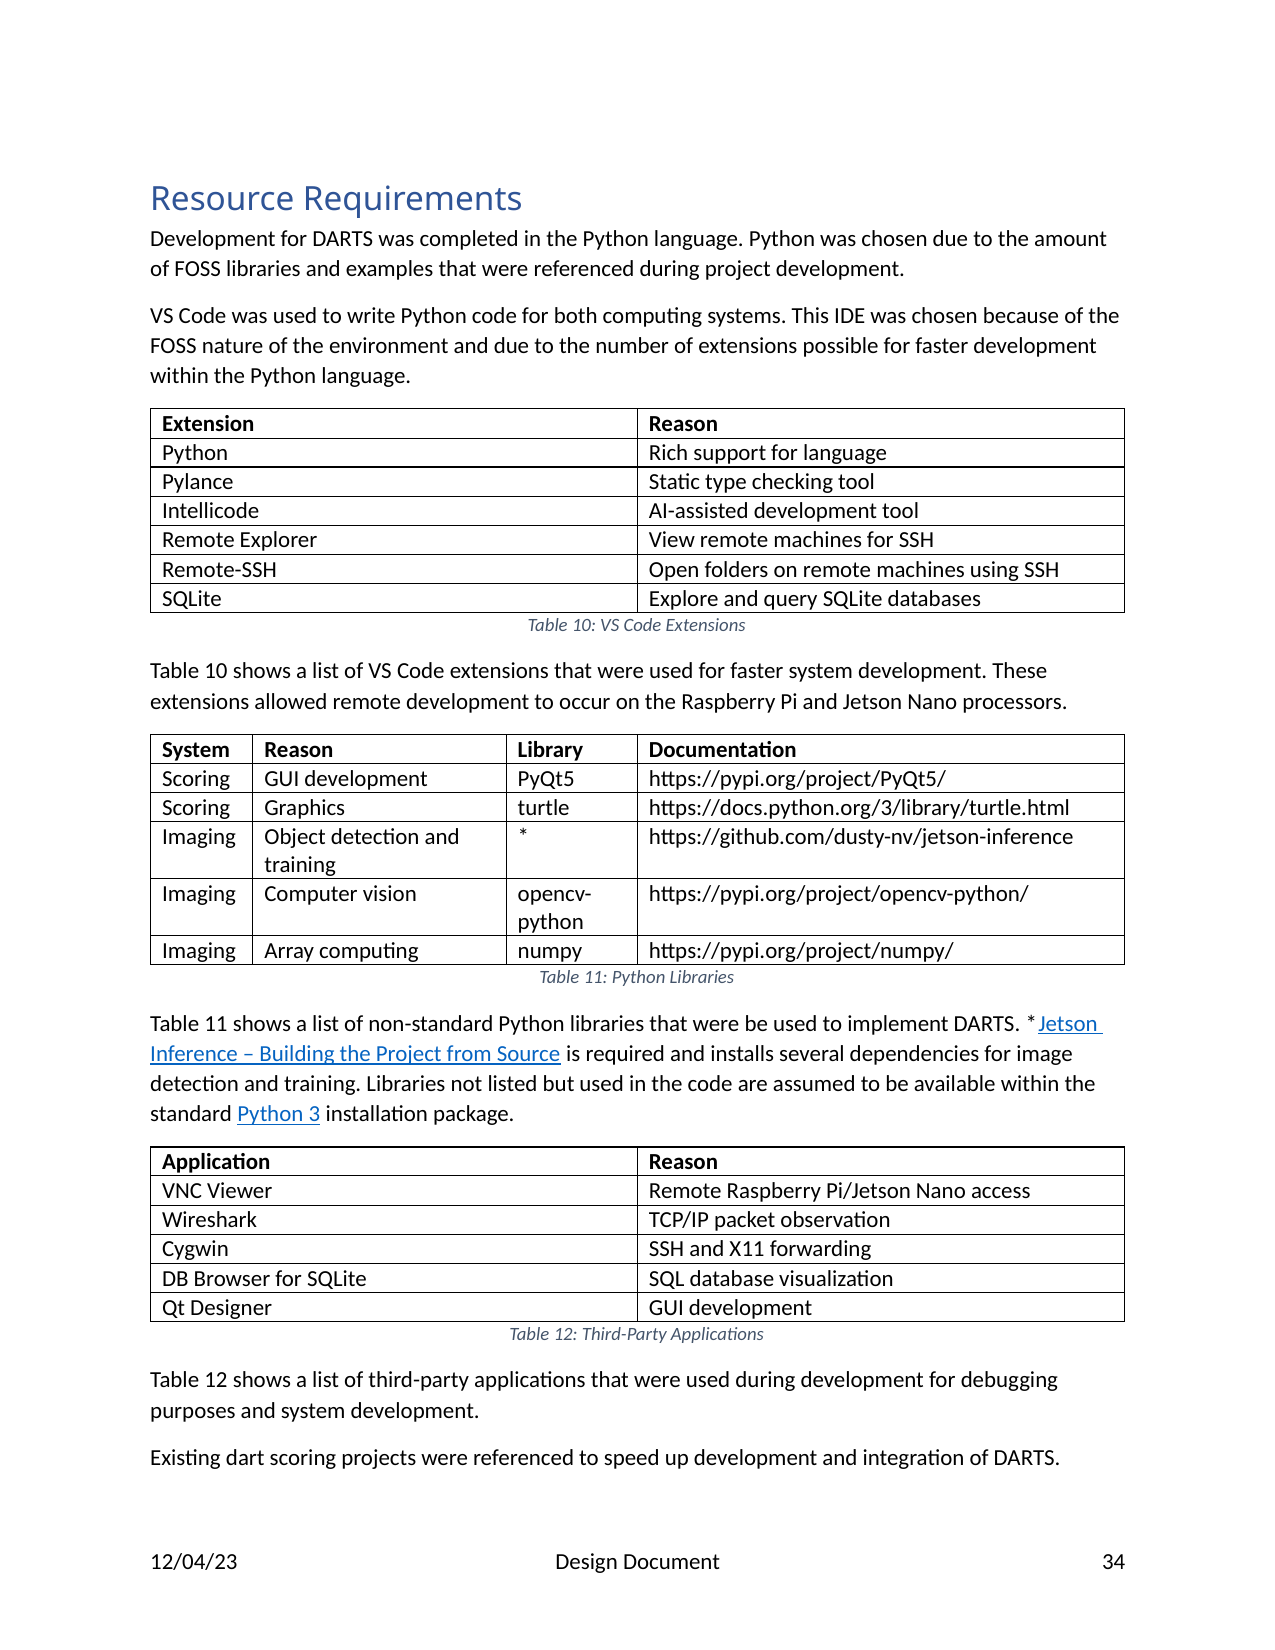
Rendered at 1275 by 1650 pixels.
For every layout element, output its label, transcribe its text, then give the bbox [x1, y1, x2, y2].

table_cell SQL database visualization [638, 1264, 1124, 1292]
table_cell Imaging [151, 879, 252, 935]
table_cell Graphics [253, 793, 506, 821]
table_cell Static type checking tool [638, 468, 1124, 496]
table_cell https://docs.python.org/3/library/turtle.html [638, 793, 1124, 821]
subtitle Resource Requirements [150, 175, 1125, 220]
table_cell Cygwin [151, 1235, 637, 1263]
table_cell Imaging [151, 936, 252, 964]
text Table 10 shows a list of VS Code extensions that were used for faster system development. These extensions allowed remote development to occur on the Raspberry Pi and Jetson Nano processors. [150, 657, 1125, 715]
table_cell Pylance [151, 468, 637, 496]
table_cell SSH and X11 forwarding [638, 1235, 1124, 1263]
table_cell Explore and query SQLite databases [638, 584, 1124, 612]
text Development for DARTS was completed in the Python language. Python was chosen due to the amount of FOSS libraries and examples that were referenced during project development. [150, 224, 1125, 282]
table_header Reason [638, 409, 1124, 437]
table_cell https://pypi.org/project/opencv-python/ [638, 879, 1124, 935]
table_cell AI-assisted development tool [638, 497, 1124, 524]
table_cell Imaging [151, 822, 252, 878]
table_cell Open folders on remote machines using SSH [638, 555, 1124, 583]
table_header Application [151, 1148, 637, 1175]
table_cell Scoring [151, 764, 252, 792]
text Existing dart scoring projects were referenced to speed up development and integration of DARTS. [150, 1443, 1125, 1471]
table_cell Rich support for language [638, 439, 1124, 466]
table_cell Array computing [253, 936, 506, 964]
table_header Documentation [638, 735, 1124, 763]
text VS Code was used to write Python code for both computing systems. This IDE was chosen because of the FOSS nature of the environment and due to the number of extensions possible for faster development within the Python language. [150, 301, 1125, 389]
table_cell opencv-python [507, 879, 637, 935]
table_header Extension [151, 409, 637, 437]
table_cell Object detection and training [253, 822, 506, 878]
table_cell SQLite [151, 584, 637, 612]
table_cell Qt Designer [151, 1293, 637, 1321]
table_cell Remote-SSH [151, 555, 637, 583]
table_cell Python [151, 439, 637, 466]
table_cell GUI development [253, 764, 506, 792]
table_cell Remote Explorer [151, 526, 637, 554]
table_header Library [507, 735, 637, 763]
table_cell Scoring [151, 793, 252, 821]
text Table 11 shows a list of non-standard Python libraries that were be used to implement DARTS. *Jetson Inference – Building the Project from Source is required and installs several dependencies for image detection and training. Libraries not listed but used in the code are assumed to be available within the standard Python 3 installation package. [150, 1009, 1125, 1127]
text Table 12 shows a list of third-party applications that were used during development for debugging purposes and system development. [150, 1366, 1125, 1424]
table_cell https://pypi.org/project/PyQt5/ [638, 764, 1124, 792]
table_header System [151, 735, 252, 763]
table_cell https://github.com/dusty-nv/jetson-inference [638, 822, 1124, 878]
table_header Reason [638, 1148, 1124, 1175]
table_cell DB Browser for SQLite [151, 1264, 637, 1292]
table_cell VNC Viewer [151, 1176, 637, 1204]
table_cell * [507, 822, 637, 878]
table_cell PyQt5 [507, 764, 637, 792]
table_header Reason [253, 735, 506, 763]
table_cell Remote Raspberry Pi/Jetson Nano access [638, 1176, 1124, 1204]
table_cell TCP/IP packet observation [638, 1206, 1124, 1233]
table_cell https://pypi.org/project/numpy/ [638, 936, 1124, 964]
table_cell Intellicode [151, 497, 637, 524]
table_cell numpy [507, 936, 637, 964]
table_cell Computer vision [253, 879, 506, 935]
table_cell turtle [507, 793, 637, 821]
table_cell View remote machines for SSH [638, 526, 1124, 554]
table_cell GUI development [638, 1293, 1124, 1321]
table_cell Wireshark [151, 1206, 637, 1233]
